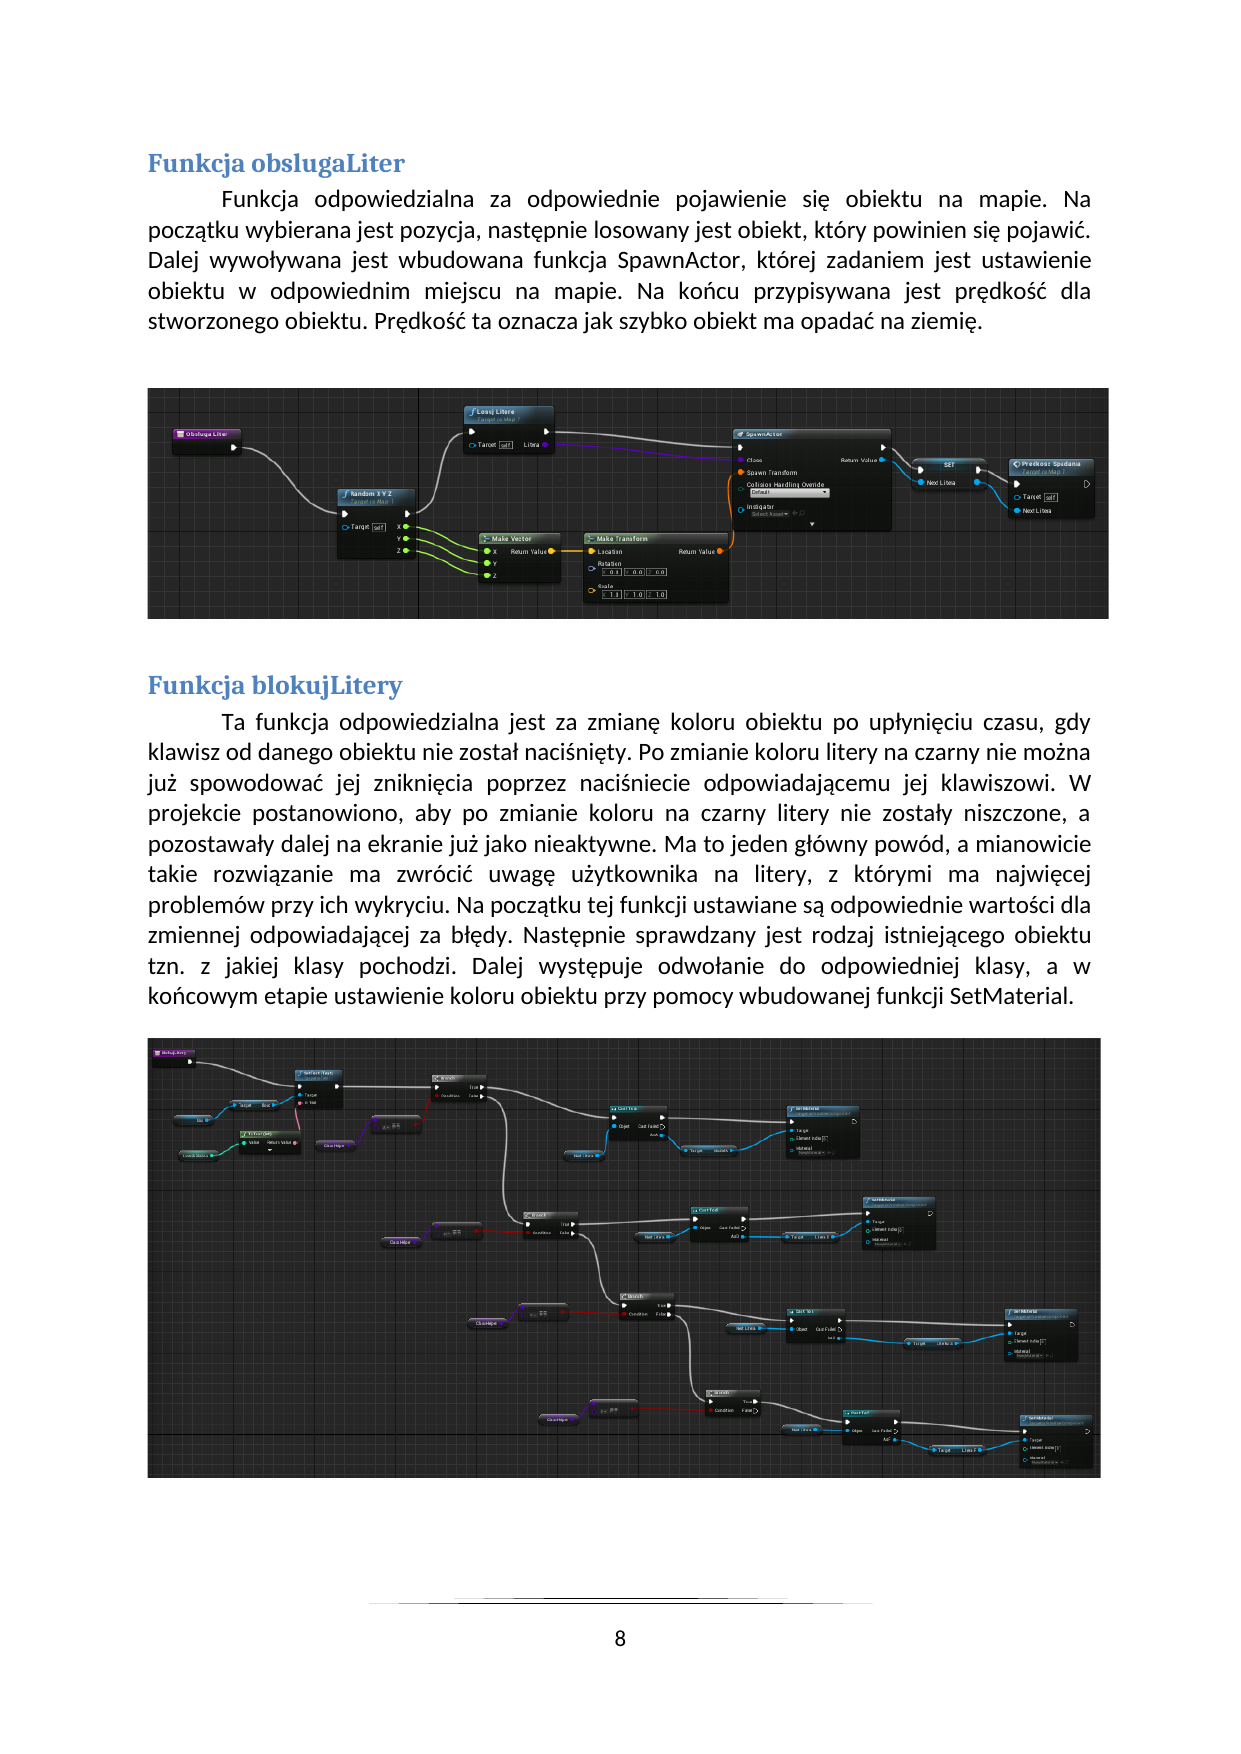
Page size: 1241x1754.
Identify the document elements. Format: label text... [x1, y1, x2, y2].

picture [147, 388, 1109, 619]
picture [147, 1038, 1101, 1478]
subtitle Funkcja blokujLitery [148, 670, 1093, 701]
subtitle Funkcja obslugaLiter [148, 148, 1093, 179]
text Ta funkcja odpowiedzialna jest za zmianę koloru obiektu po upłynięciu czasu, gdy klawisz od danego obiektu nie został naciśnięty. Po zmianie koloru litery na czarny nie można już spowodować jej zniknięcia poprzez naciśniecie odpowiadającemu jej klawiszowi. W projekcie postanowiono, aby po zmianie koloru na czarny litery nie zostały niszczone, a pozostawały dalej na ekranie już jako nieaktywne. Ma to jeden główny powód, a mianowicie takie rozwiązanie ma zwrócić uwagę użytkownika na litery, z którymi ma najwięcej problemów przy ich wykryciu. Na początku tej funkcji ustawiane są odpowiednie wartości dla zmiennej odpowiadającej za błędy. Następnie sprawdzany jest rodzaj istniejącego obiektu tzn. z jakiej klasy pochodzi. Dalej występuje odwołanie do odpowiedniej klasy, a w końcowym etapie ustawienie koloru obiektu przy pomocy wbudowanej funkcji SetMaterial. [148, 706, 1093, 1011]
text Funkcja odpowiedzialna za odpowiednie pojawienie się obiektu na mapie. Na początku wybierana jest pozycja, następnie losowany jest obiekt, który powinien się pojawić. Dalej wywoływana jest wbudowana funkcja SpawnActor, której zadaniem jest ustawienie obiektu w odpowiednim miejscu na mapie. Na końcu przypisywana jest prędkość dla stworzonego obiektu. Prędkość ta oznacza jak szybko obiekt ma opadać na ziemię. [148, 183, 1093, 336]
